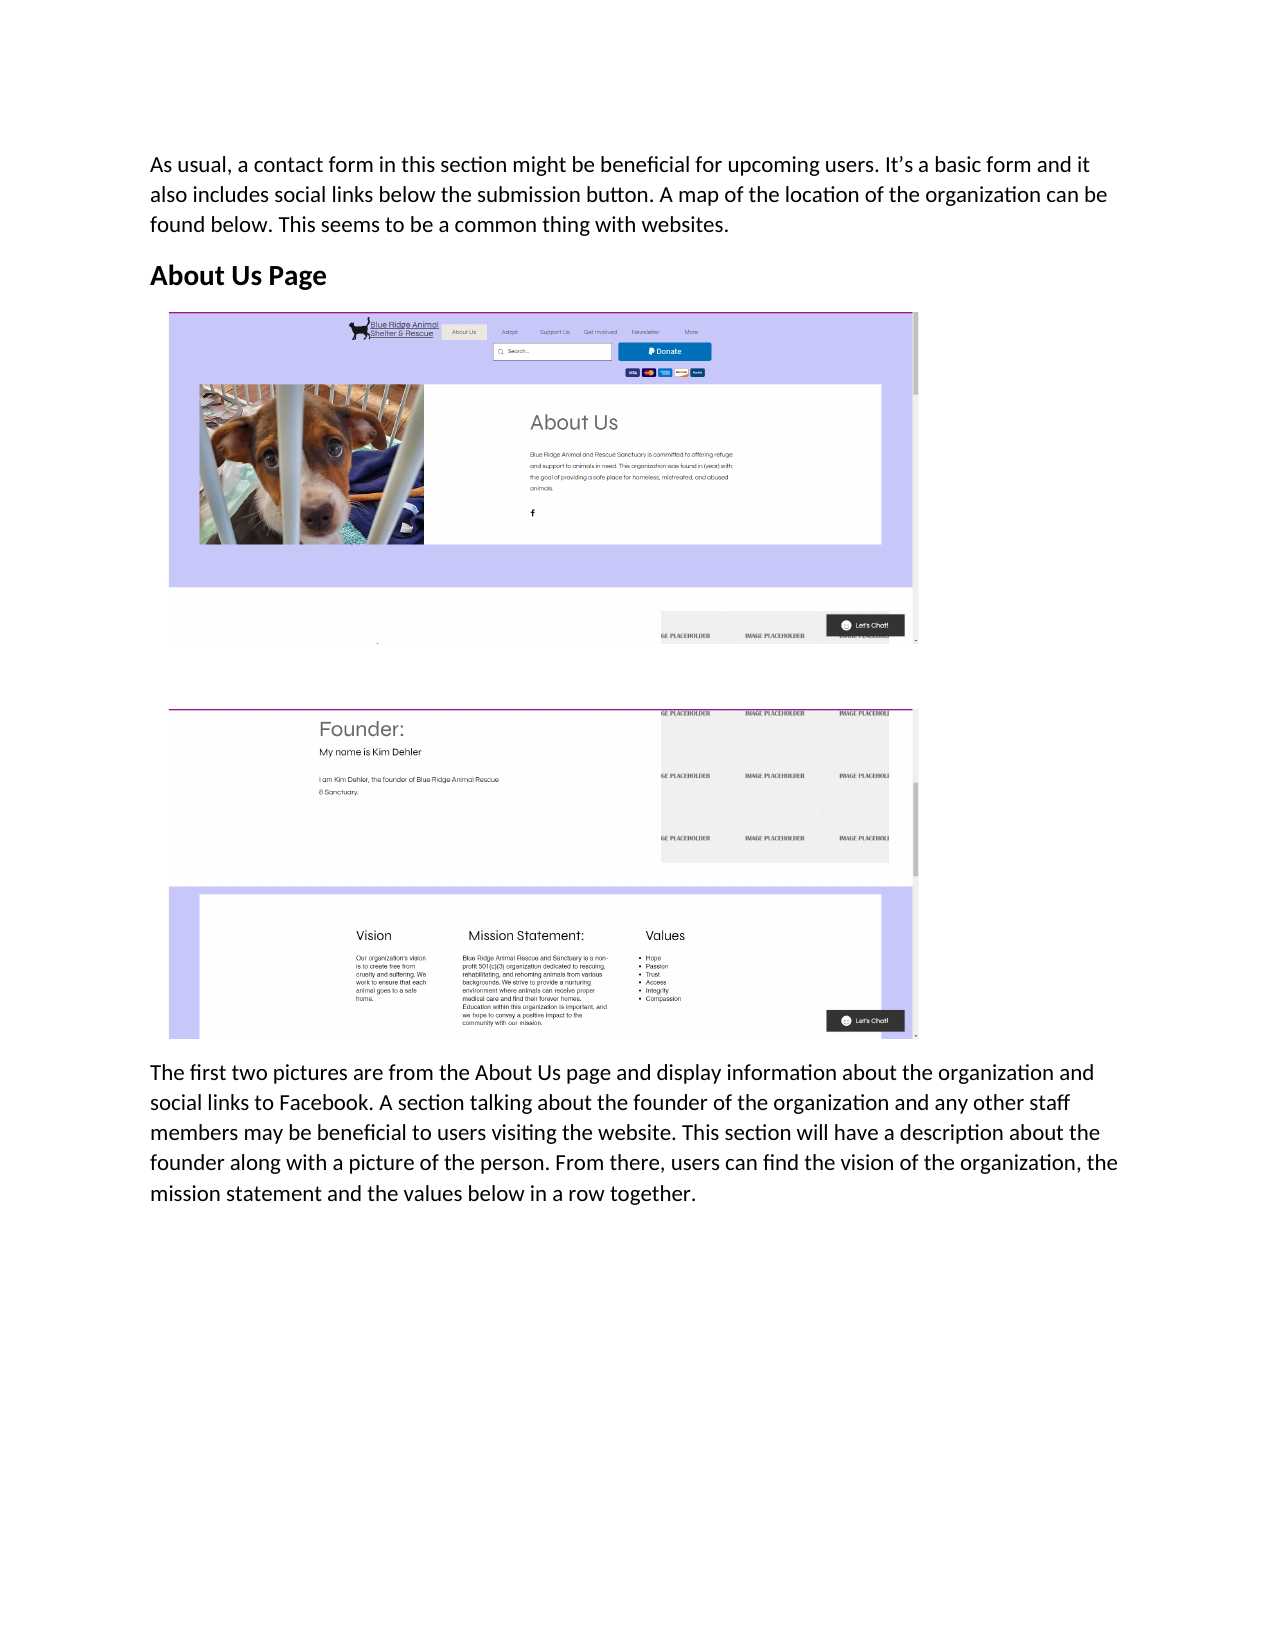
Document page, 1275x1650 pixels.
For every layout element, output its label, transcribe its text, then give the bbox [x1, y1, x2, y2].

text The first two pictures are from the About Us page and display information about the organization and social links to Facebook. A section talking about the founder of the organization and any other staff members may be beneficial to users visiting the website. This section will have a description about the founder along with a picture of the person. From there, users can find the vision of the organization, the mission statement and the values below in a row together. [150, 1058, 1125, 1207]
text About Us Page [150, 257, 1125, 293]
text As usual, a contact form in this section might be beneficial for upcoming users. It’s a basic form and it also includes social links below the submission button. A map of the location of the organization can be found below. This seems to be a common thing with websites. [150, 150, 1125, 238]
